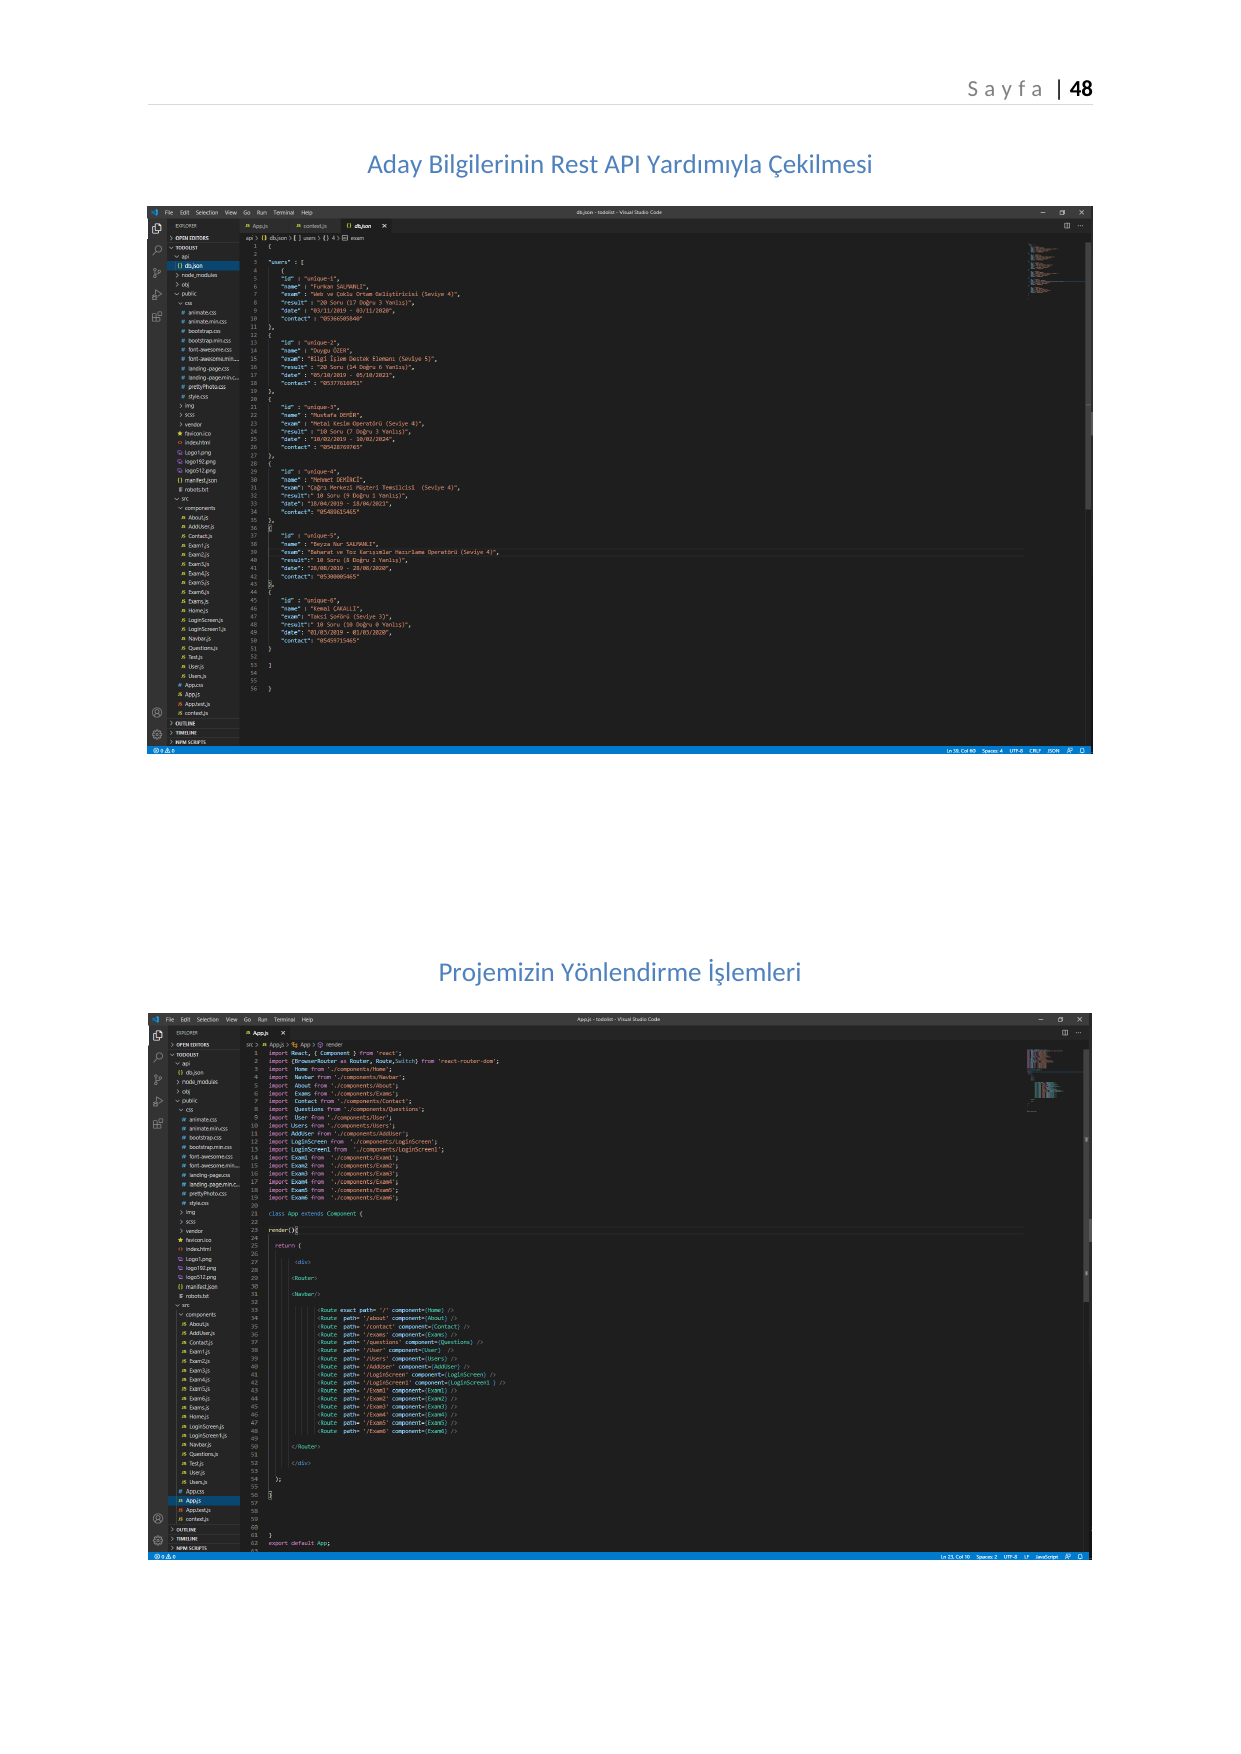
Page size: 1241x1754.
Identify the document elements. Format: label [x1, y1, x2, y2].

picture [148, 1013, 1092, 1560]
picture [147, 206, 1093, 754]
